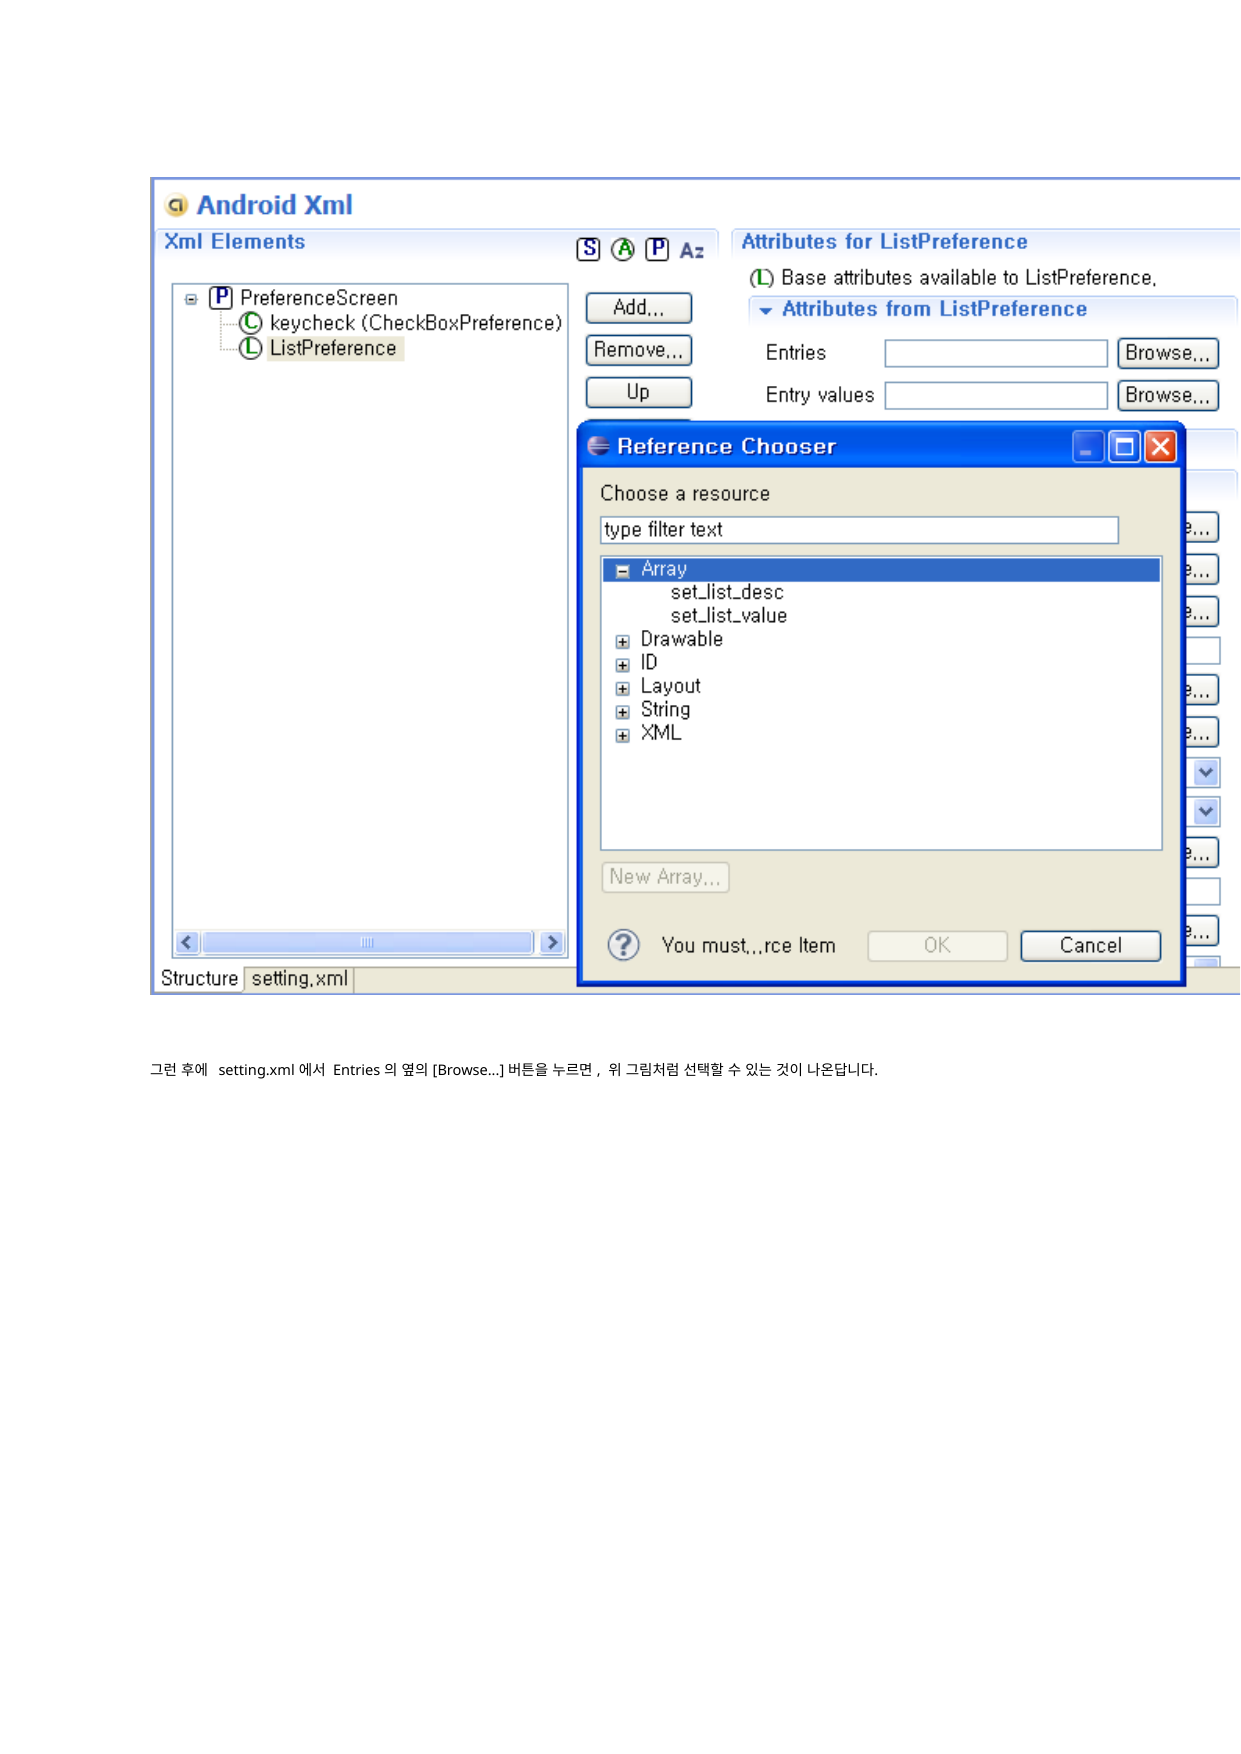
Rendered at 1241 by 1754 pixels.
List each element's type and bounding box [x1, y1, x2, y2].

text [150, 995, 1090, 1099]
picture [150, 177, 1241, 995]
